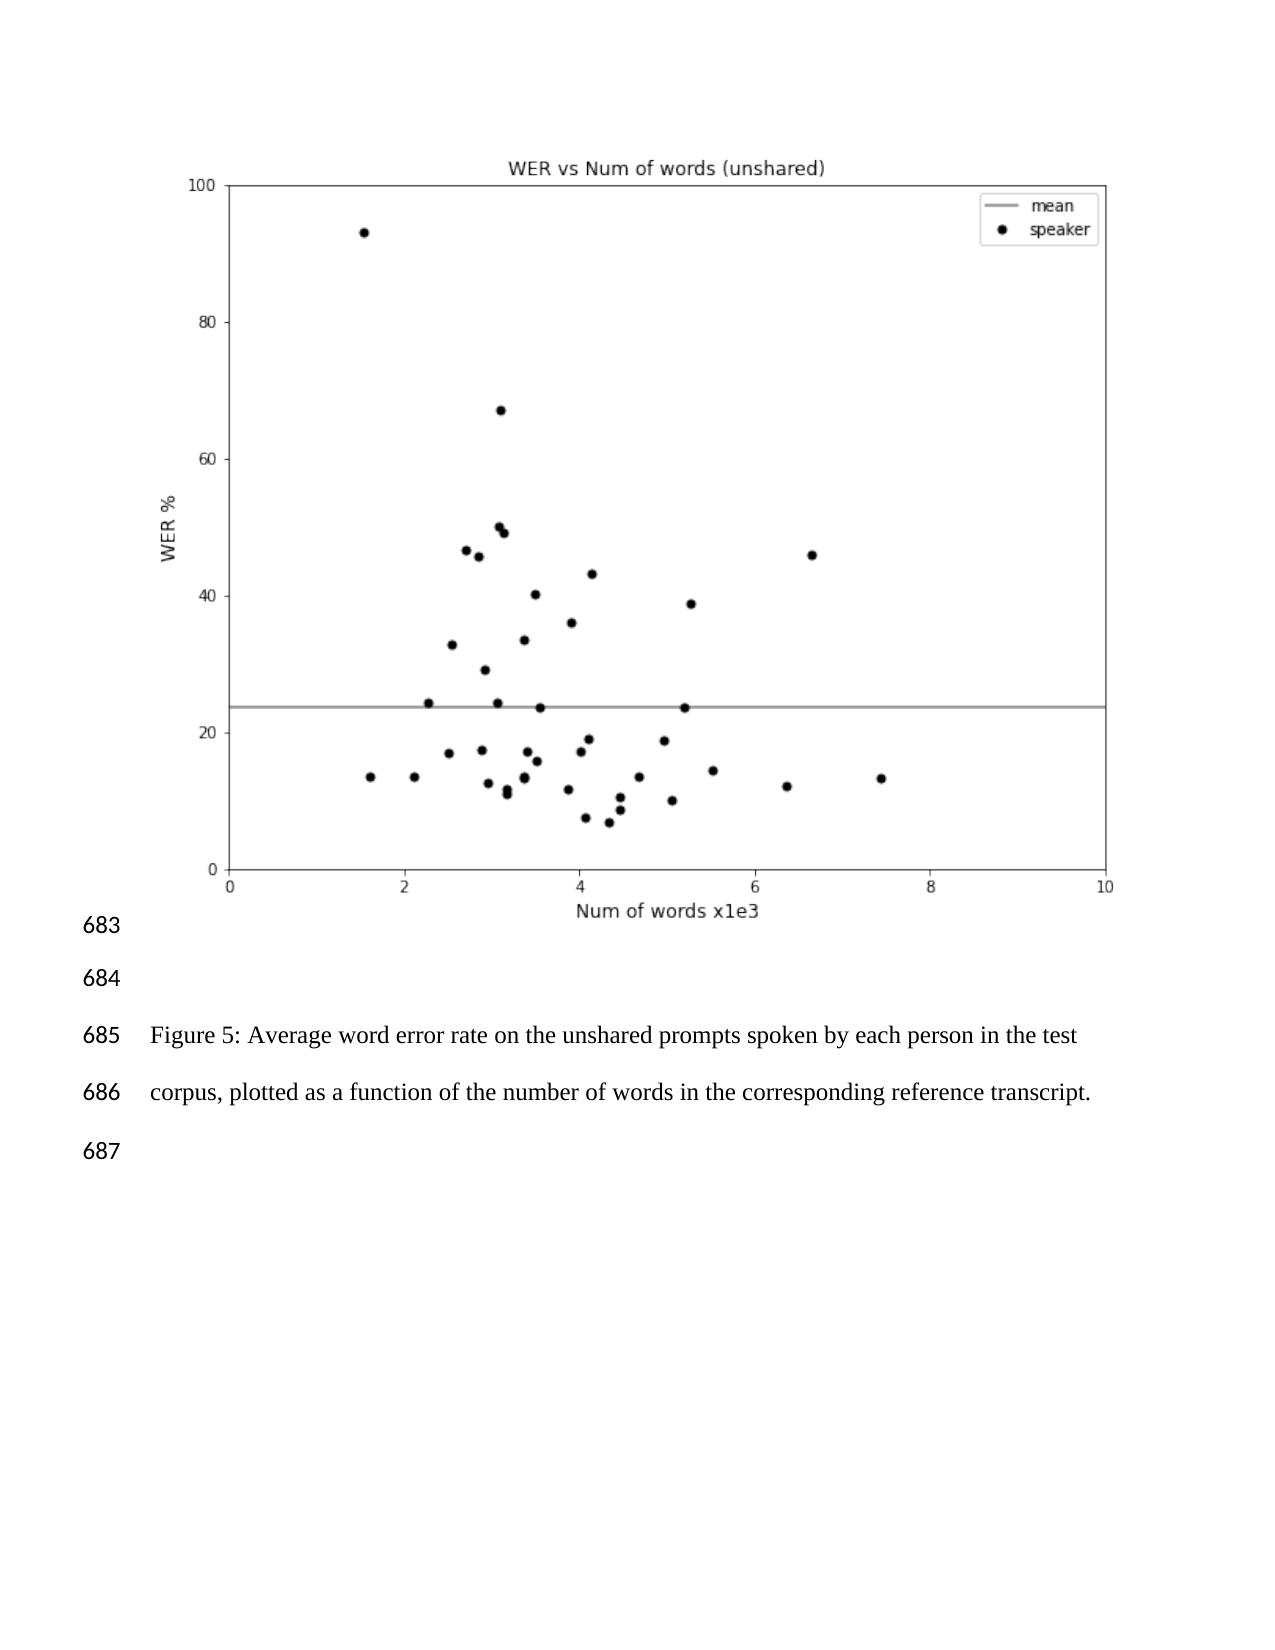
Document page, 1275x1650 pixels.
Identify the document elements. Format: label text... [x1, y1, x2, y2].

text Figure 5: Average word error rate on the unshared prompts spoken by each person in the test corpus, plotted as a function of the number of words in the corresponding reference transcript. [150, 1020, 1125, 1106]
picture [150, 150, 1125, 934]
